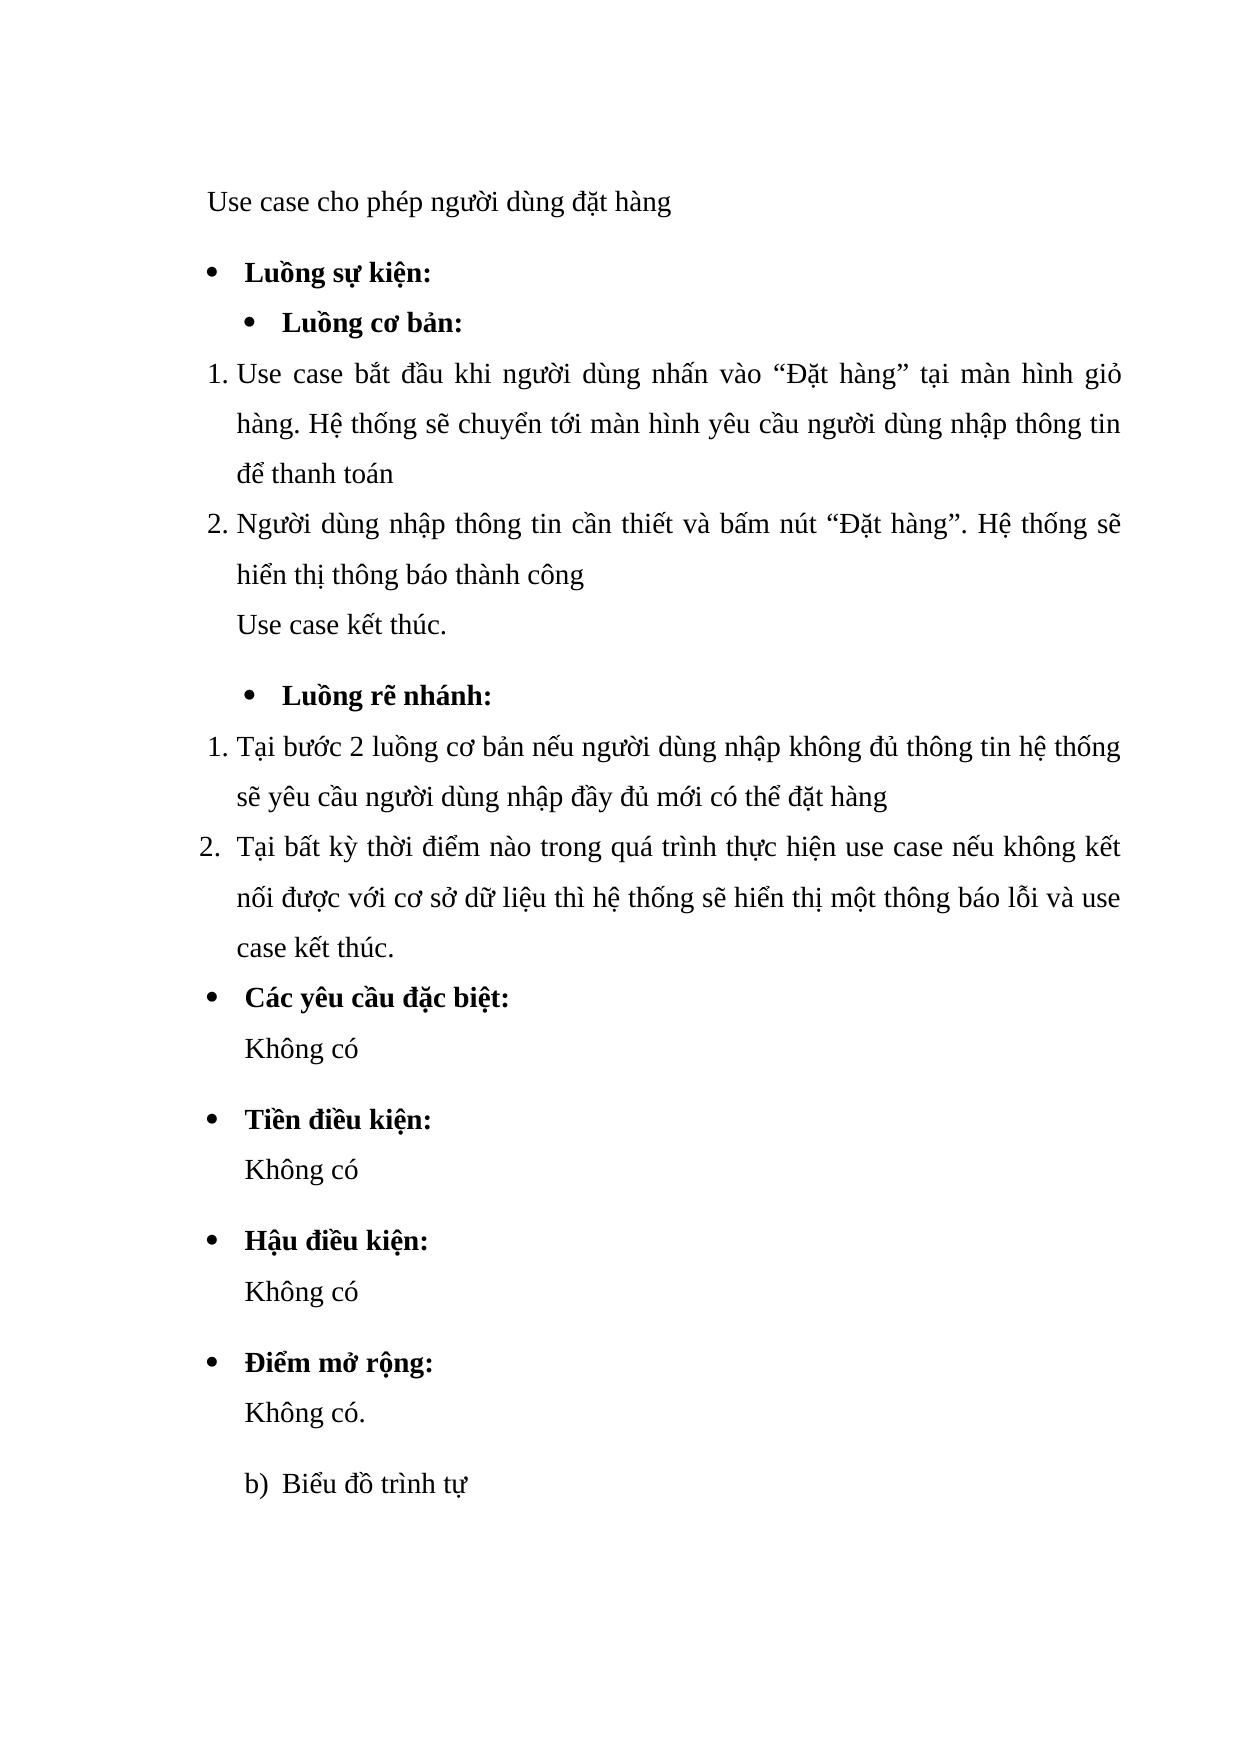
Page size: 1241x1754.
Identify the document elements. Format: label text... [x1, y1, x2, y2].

text Không có [244, 1031, 1122, 1064]
text Không có [244, 1274, 1122, 1307]
list Luồng cơ bản: [244, 305, 1122, 339]
list Luồng sự kiện: [207, 255, 1122, 288]
list Tại bước 2 luồng cơ bản nếu người dùng nhập không đủ thông tin hệ thống sẽ yêu cầu người dùng nhập đầy đủ mới có thể đặt hàng [207, 729, 1122, 813]
list Điểm mở rộng: [207, 1345, 1122, 1379]
list Người dùng nhập thông tin cần thiết và bấm nút “Đặt hàng”. Hệ thống sẽ hiển thị thông báo thành công [207, 507, 1122, 591]
list Biểu đồ trình tự [244, 1467, 1122, 1500]
text Không có [244, 1152, 1122, 1186]
text Không có. [244, 1396, 1122, 1429]
list Hậu điều kiện: [207, 1223, 1122, 1257]
text Use case cho phép người dùng đặt hàng [207, 184, 1122, 217]
list Tại bất kỳ thời điểm nào trong quá trình thực hiện use case nếu không kết nối được với cơ sở dữ liệu thì hệ thống sẽ hiển thị một thông báo lỗi và use case kết thúc. [199, 829, 1122, 964]
list Các yêu cầu đặc biệt: [207, 980, 1122, 1014]
list Luồng rẽ nhánh: [244, 678, 1122, 712]
list Use case kết thúc. [236, 607, 1122, 641]
list Use case bắt đầu khi người dùng nhấn vào “Đặt hàng” tại màn hình giỏ hàng. Hệ thống sẽ chuyển tới màn hình yêu cầu người dùng nhập thông tin để thanh toán [207, 356, 1122, 490]
list Tiền điều kiện: [207, 1102, 1122, 1136]
